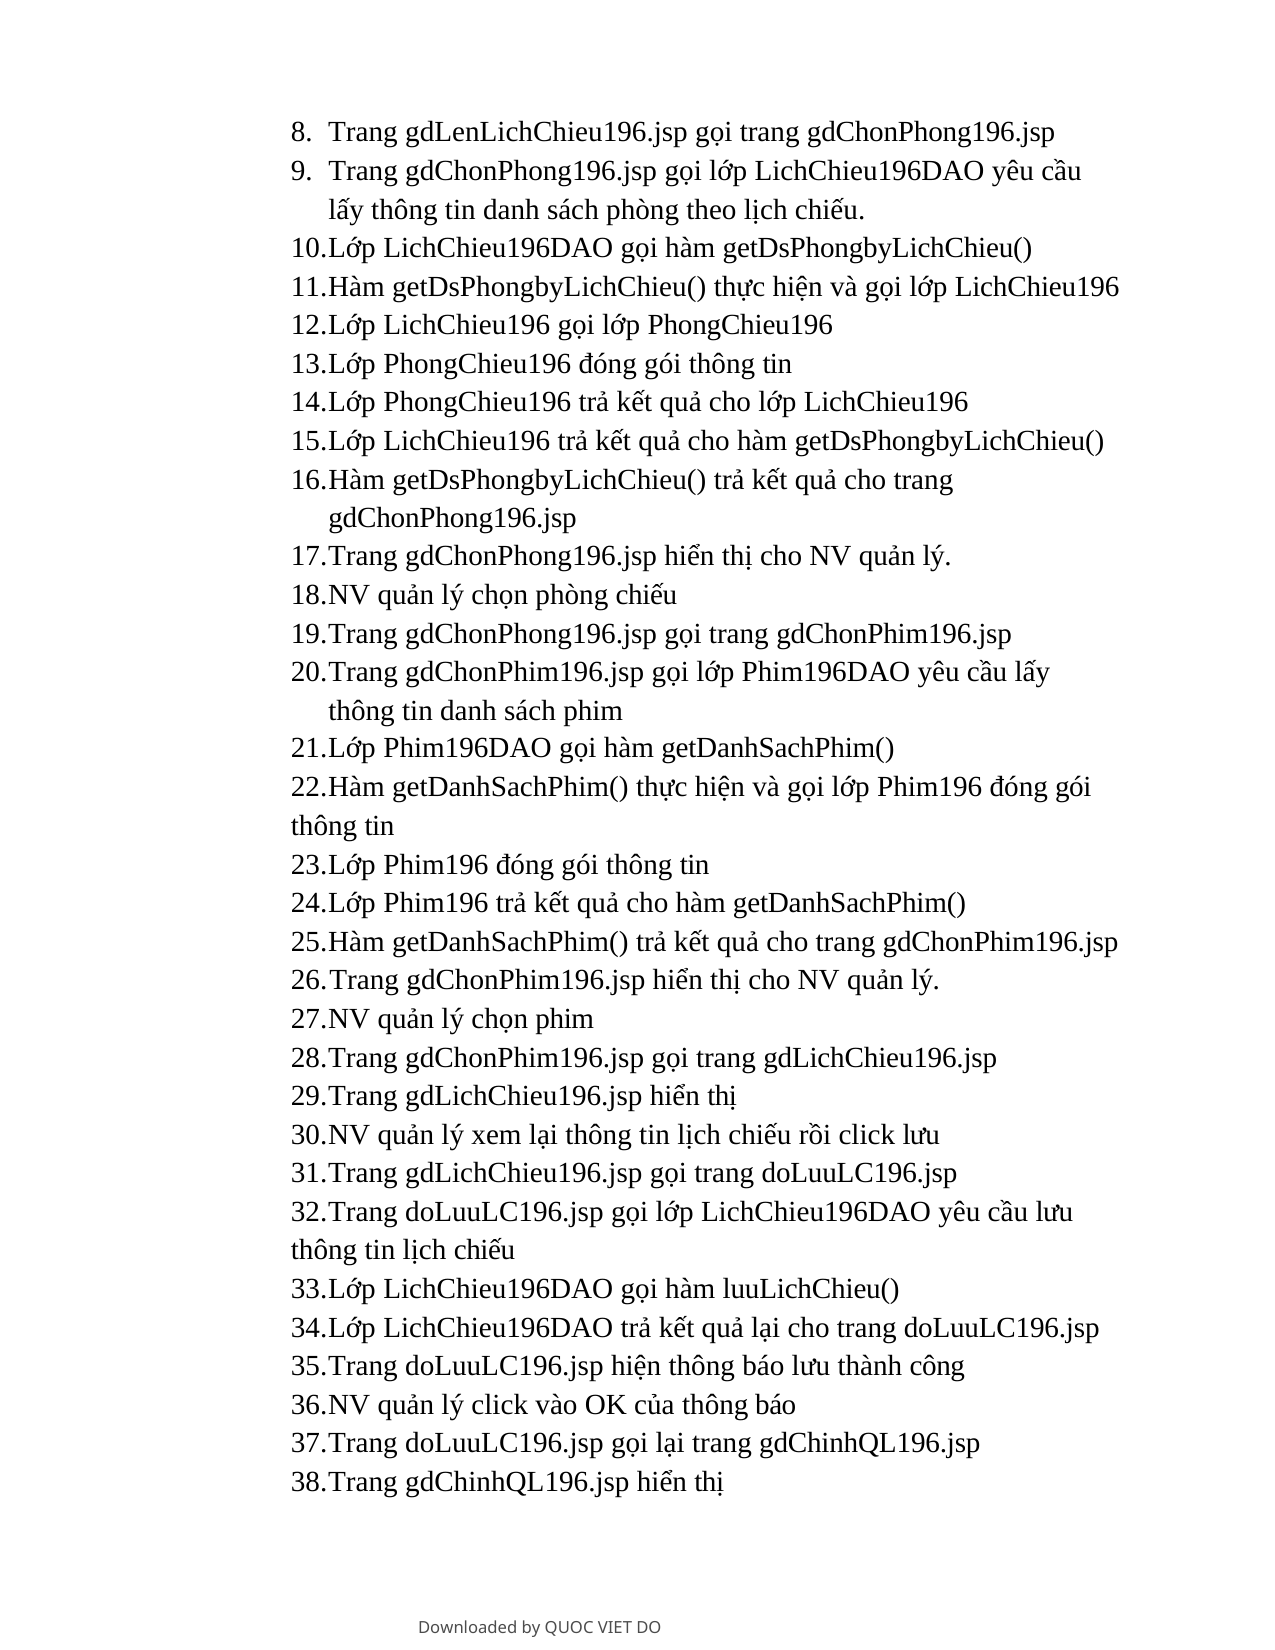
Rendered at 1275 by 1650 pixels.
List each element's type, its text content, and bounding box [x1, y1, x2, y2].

list Trang gdChonPhim196.jsp gọi trang gdLichChieu196.jsp [291, 1040, 1201, 1073]
list Hàm getDanhSachPhim() thực hiện và gọi lớp Phim196 đóng gói [291, 769, 1201, 803]
list Trang gdLichChieu196.jsp gọi trang doLuuLC196.jsp [291, 1155, 1201, 1189]
list NV quản lý chọn phim [291, 1001, 1201, 1035]
list Trang gdChonPhim196.jsp gọi lớp Phim196DAO yêu cầu lấy thông tin danh sách phim [291, 654, 1051, 727]
list NV quản lý click vào OK của thông báo [291, 1387, 1201, 1421]
list Trang gdChonPhim196.jsp hiển thị cho NV quản lý. [291, 962, 1201, 996]
list Hàm getDanhSachPhim() trả kết quả cho trang gdChonPhim196.jsp [291, 924, 1201, 957]
list Trang gdLichChieu196.jsp hiển thị [291, 1078, 1201, 1112]
list Trang gdChonPhong196.jsp gọi lớp LichChieu196DAO yêu cầu lấy thông tin danh sách phòng theo lịch chiếu. [291, 153, 1082, 225]
list Hàm getDsPhongbyLichChieu() trả kết quả cho trang gdChonPhong196.jsp [291, 462, 954, 534]
list Trang doLuuLC196.jsp gọi lại trang gdChinhQL196.jsp [291, 1426, 1201, 1459]
list Lớp Phim196DAO gọi hàm getDanhSachPhim() [291, 732, 1201, 764]
list Trang doLuuLC196.jsp hiện thông báo lưu thành công [291, 1348, 1201, 1382]
list Lớp Phim196 đóng gói thông tin [291, 847, 1201, 880]
list Lớp LichChieu196DAO trả kết quả lại cho trang doLuuLC196.jsp [291, 1310, 1201, 1343]
list Trang gdChonPhong196.jsp gọi trang gdChonPhim196.jsp [291, 616, 1201, 649]
list NV quản lý xem lại thông tin lịch chiếu rồi click lưu [291, 1117, 1201, 1150]
text thông tin lịch chiếu [291, 1232, 1201, 1266]
text thông tin [291, 808, 1201, 842]
list Lớp PhongChieu196 đóng gói thông tin [291, 346, 1201, 379]
list Lớp LichChieu196DAO gọi hàm luuLichChieu() [291, 1271, 1201, 1305]
list Trang gdChonPhong196.jsp hiển thị cho NV quản lý. [291, 539, 1201, 572]
list Lớp LichChieu196 gọi lớp PhongChieu196 [291, 307, 1201, 341]
list Lớp LichChieu196 trả kết quả cho hàm getDsPhongbyLichChieu() [291, 423, 1201, 457]
list Trang gdLenLichChieu196.jsp gọi trang gdChonPhong196.jsp [291, 114, 1201, 148]
list Lớp LichChieu196DAO gọi hàm getDsPhongbyLichChieu() [291, 230, 1201, 264]
list Hàm getDsPhongbyLichChieu() thực hiện và gọi lớp LichChieu196 [291, 269, 1201, 302]
list Trang doLuuLC196.jsp gọi lớp LichChieu196DAO yêu cầu lưu [291, 1194, 1201, 1227]
list NV quản lý chọn phòng chiếu [291, 577, 1201, 611]
list Lớp PhongChieu196 trả kết quả cho lớp LichChieu196 [291, 384, 1201, 418]
list Lớp Phim196 trả kết quả cho hàm getDanhSachPhim() [291, 885, 1201, 919]
list Trang gdChinhQL196.jsp hiển thị [291, 1464, 1201, 1497]
